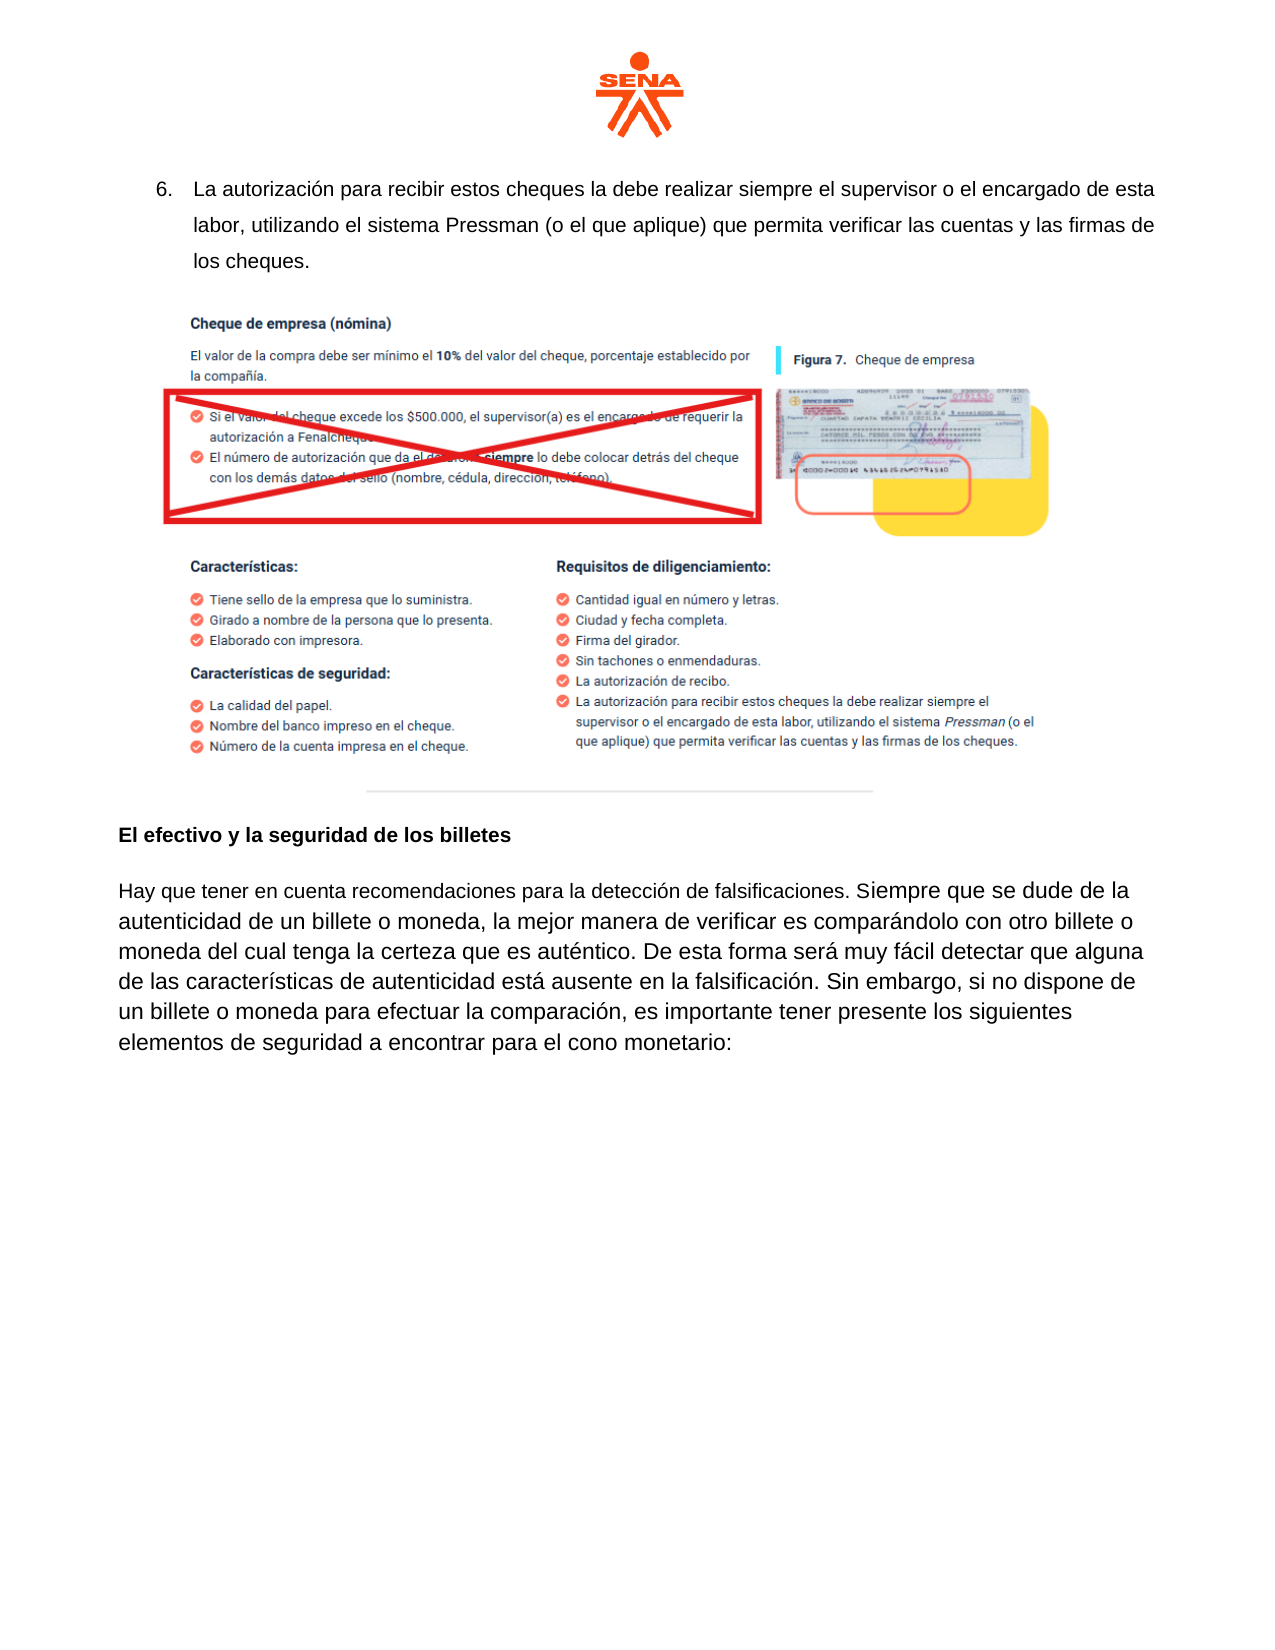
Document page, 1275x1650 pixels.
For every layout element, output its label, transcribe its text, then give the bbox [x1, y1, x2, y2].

picture [585, 48, 690, 142]
picture [118, 285, 1159, 823]
text Hay que tener en cuenta recomendaciones para la detección de falsificaciones. Siempre que se dude de la autenticidad de un billete o moneda, la mejor manera de verificar es comparándolo con otro billete o moneda del cual tenga la certeza que es auténtico. De esta forma será muy fácil detectar que alguna de las características de autenticidad está ausente en la falsificación. Sin embargo, si no dispone de un billete o moneda para efectuar la comparación, es importante tener presente los siguientes elementos de seguridad a encontrar para el cono monetario: [118, 877, 1157, 1055]
text El efectivo y la seguridad de los billetes [118, 823, 1157, 846]
list La autorización para recibir estos cheques la debe realizar siempre el supervisor o el encargado de esta labor, utilizando el sistema Pressman (o el que aplique) que permita verificar las cuentas y las firmas de los cheques. [156, 177, 1157, 273]
